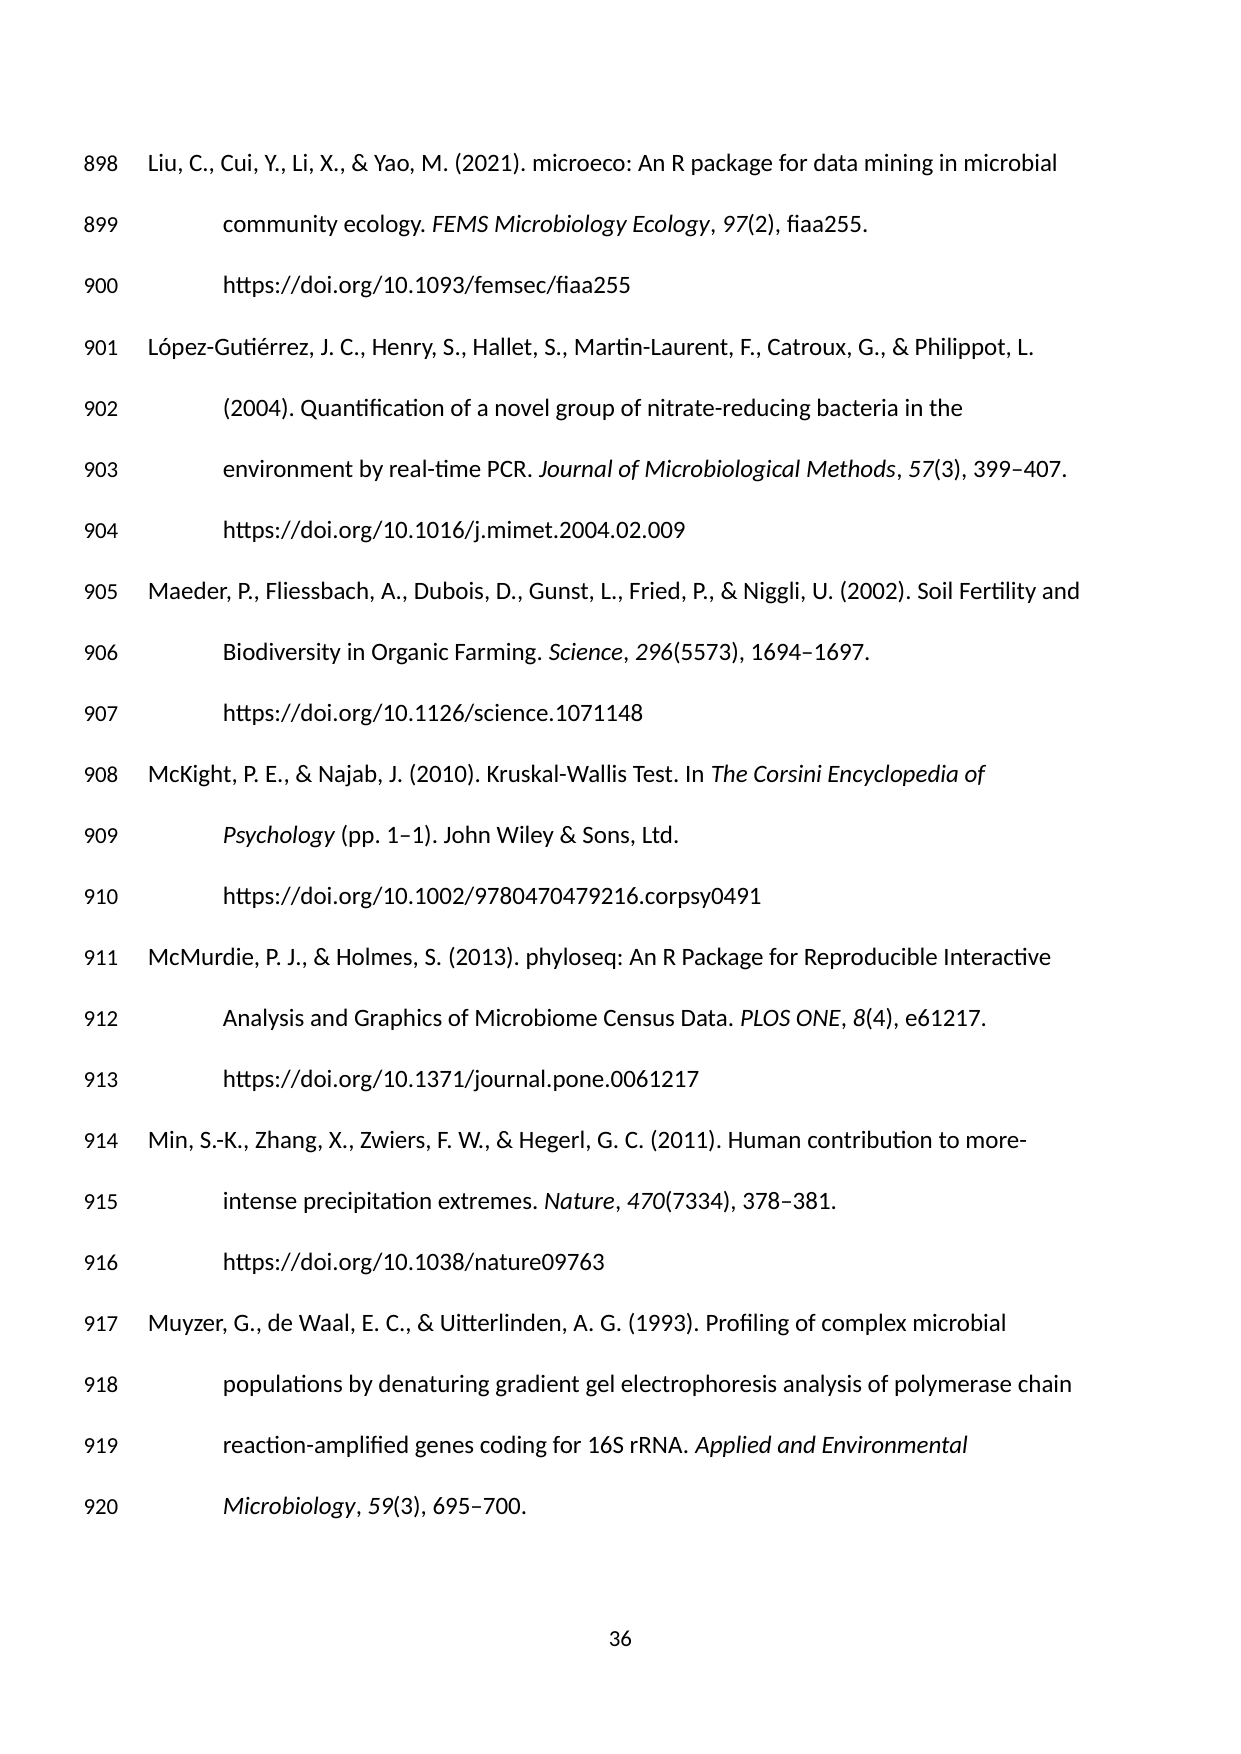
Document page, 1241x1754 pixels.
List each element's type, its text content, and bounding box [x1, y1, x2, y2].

text Liu, C., Cui, Y., Li, X., & Yao, M. (2021). microeco: An R package for data mining in microbial community ecology. FEMS Microbiology Ecology, 97(2), fiaa255. https://doi.org/10.1093/femsec/fiaa255 [148, 148, 1093, 300]
text McKight, P. E., & Najab, J. (2010). Kruskal-Wallis Test. In The Corsini Encyclopedia of Psychology (pp. 1–1). John Wiley & Sons, Ltd. https://doi.org/10.1002/9780470479216.corpsy0491 [148, 758, 1093, 911]
text Maeder, P., Fliessbach, A., Dubois, D., Gunst, L., Fried, P., & Niggli, U. (2002). Soil Fertility and Biodiversity in Organic Farming. Science, 296(5573), 1694–1697. https://doi.org/10.1126/science.1071148 [148, 575, 1093, 727]
text López-Gutiérrez, J. C., Henry, S., Hallet, S., Martin-Laurent, F., Catroux, G., & Philippot, L. (2004). Quantification of a novel group of nitrate-reducing bacteria in the environment by real-time PCR. Journal of Microbiological Methods, 57(3), 399–407. https://doi.org/10.1016/j.mimet.2004.02.009 [148, 331, 1093, 544]
text Muyzer, G., de Waal, E. C., & Uitterlinden, A. G. (1993). Profiling of complex microbial populations by denaturing gradient gel electrophoresis analysis of polymerase chain reaction-amplified genes coding for 16S rRNA. Applied and Environmental Microbiology, 59(3), 695–700. [148, 1307, 1093, 1521]
text Min, S.-K., Zhang, X., Zwiers, F. W., & Hegerl, G. C. (2011). Human contribution to more-intense precipitation extremes. Nature, 470(7334), 378–381. https://doi.org/10.1038/nature09763 [148, 1124, 1093, 1277]
text McMurdie, P. J., & Holmes, S. (2013). phyloseq: An R Package for Reproducible Interactive Analysis and Graphics of Microbiome Census Data. PLOS ONE, 8(4), e61217. https://doi.org/10.1371/journal.pone.0061217 [148, 941, 1093, 1094]
